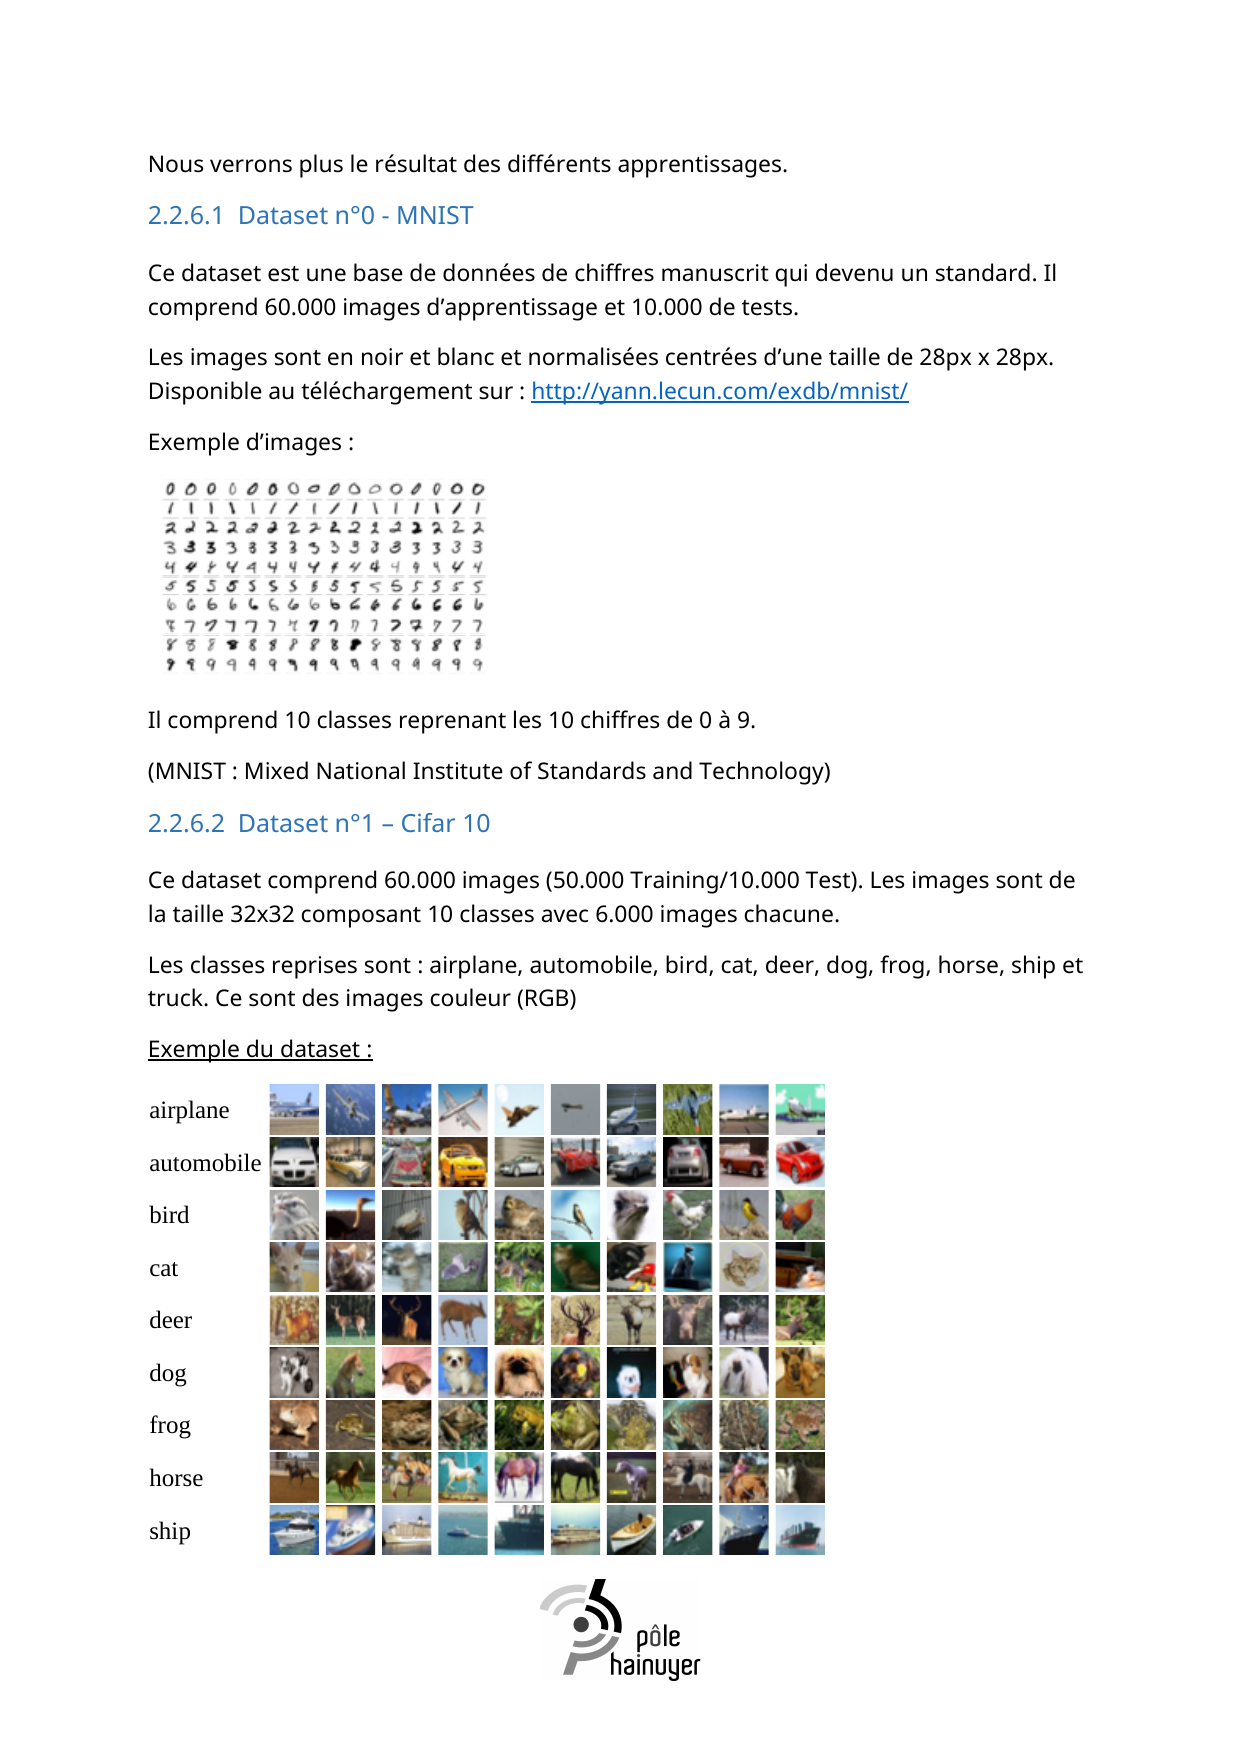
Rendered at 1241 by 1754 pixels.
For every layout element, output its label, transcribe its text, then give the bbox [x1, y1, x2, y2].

picture [147, 475, 492, 686]
picture [775, 1452, 825, 1503]
text Les images sont en noir et blanc et normalisées centrées d’une taille de 28px x 28px. Disponible au téléchargement sur : http://yann.lecun.com/exdb/mnist/ [148, 341, 1093, 406]
table_header airplane [148, 1083, 268, 1136]
picture [269, 1400, 319, 1450]
picture [382, 1084, 432, 1135]
table_cell [774, 1241, 832, 1293]
picture [494, 1190, 544, 1240]
table_cell [493, 1241, 549, 1293]
subtitle Dataset n°0 - MNIST [148, 198, 1093, 232]
table_header [549, 1083, 605, 1136]
picture [382, 1505, 432, 1555]
table_cell [437, 1399, 493, 1451]
table_cell [549, 1346, 605, 1399]
table_cell [380, 1294, 437, 1346]
picture [663, 1242, 713, 1292]
picture [606, 1242, 657, 1292]
table_cell [268, 1346, 324, 1399]
table_cell [662, 1294, 718, 1346]
picture [325, 1505, 376, 1555]
picture [663, 1347, 713, 1398]
picture [775, 1137, 825, 1187]
table_cell [718, 1399, 774, 1451]
table_cell [605, 1294, 662, 1346]
table_cell [268, 1188, 324, 1241]
table_cell [437, 1504, 493, 1557]
picture [606, 1190, 657, 1240]
table_cell [774, 1136, 832, 1188]
picture [719, 1452, 769, 1503]
table_cell automobile [148, 1136, 268, 1188]
picture [719, 1084, 769, 1135]
picture [539, 1579, 701, 1681]
table_cell [605, 1399, 662, 1451]
picture [325, 1452, 376, 1503]
picture [269, 1084, 319, 1135]
picture [606, 1084, 657, 1135]
table_cell [549, 1136, 605, 1188]
table_cell [718, 1504, 774, 1557]
table_cell frog [148, 1399, 268, 1451]
table_cell [662, 1346, 718, 1399]
table_cell [662, 1241, 718, 1293]
picture [550, 1400, 601, 1450]
picture [325, 1295, 376, 1345]
picture [494, 1242, 544, 1292]
table_cell [774, 1504, 832, 1557]
table_cell [493, 1188, 549, 1241]
table_cell [774, 1399, 832, 1451]
table_cell [549, 1241, 605, 1293]
picture [494, 1084, 544, 1135]
table_cell [380, 1504, 437, 1557]
text Ce dataset comprend 60.000 images (50.000 Training/10.000 Test). Les images sont de la taille 32x32 composant 10 classes avec 6.000 images chacune. [148, 864, 1093, 929]
table_cell [380, 1188, 437, 1241]
table_cell [437, 1346, 493, 1399]
picture [382, 1190, 432, 1240]
table_cell deer [148, 1294, 268, 1346]
picture [382, 1400, 432, 1450]
picture [719, 1400, 769, 1450]
picture [550, 1137, 601, 1187]
table_cell [493, 1346, 549, 1399]
table_header [268, 1083, 324, 1136]
picture [663, 1190, 713, 1240]
table_cell [380, 1346, 437, 1399]
table_cell ship [148, 1504, 268, 1557]
picture [325, 1137, 376, 1187]
picture [719, 1295, 769, 1345]
picture [269, 1242, 319, 1292]
picture [775, 1084, 825, 1135]
picture [269, 1190, 319, 1240]
table_cell [493, 1294, 549, 1346]
picture [550, 1084, 601, 1135]
picture [719, 1505, 769, 1555]
table_cell [268, 1294, 324, 1346]
picture [719, 1347, 769, 1398]
table_cell [662, 1451, 718, 1504]
picture [494, 1452, 544, 1503]
table_header [605, 1083, 662, 1136]
text Exemple d’images : [148, 425, 1093, 457]
table_cell [493, 1504, 549, 1557]
table_cell [605, 1136, 662, 1188]
picture [719, 1190, 769, 1240]
picture [269, 1347, 319, 1398]
picture [663, 1400, 713, 1450]
table_cell [493, 1399, 549, 1451]
table_header [437, 1083, 493, 1136]
table_cell [437, 1136, 493, 1188]
table_cell [718, 1241, 774, 1293]
picture [663, 1084, 713, 1135]
picture [719, 1137, 769, 1187]
picture [550, 1190, 601, 1240]
table_cell [549, 1399, 605, 1451]
table_cell [268, 1451, 324, 1504]
text Exemple du dataset : [148, 1033, 1093, 1064]
picture [775, 1242, 825, 1292]
picture [550, 1295, 601, 1345]
picture [269, 1295, 319, 1345]
table_cell [605, 1188, 662, 1241]
table_cell [718, 1451, 774, 1504]
table_cell [324, 1451, 380, 1504]
picture [494, 1295, 544, 1345]
picture [663, 1452, 713, 1503]
table_header [324, 1083, 380, 1136]
text Ce dataset est une base de données de chiffres manuscrit qui devenu un standard. Il comprend 60.000 images d’apprentissage et 10.000 de tests. [148, 257, 1093, 322]
table_cell [437, 1188, 493, 1241]
table_cell [549, 1504, 605, 1557]
table_header [774, 1083, 832, 1136]
picture [325, 1084, 376, 1135]
table_cell [493, 1136, 549, 1188]
table_cell [324, 1504, 380, 1557]
picture [438, 1400, 488, 1450]
table_cell [662, 1399, 718, 1451]
picture [382, 1242, 432, 1292]
picture [382, 1295, 432, 1345]
picture [438, 1295, 488, 1345]
table_cell [718, 1294, 774, 1346]
text Nous verrons plus le résultat des différents apprentissages. [148, 148, 1093, 179]
table_cell [437, 1241, 493, 1293]
table_cell [605, 1241, 662, 1293]
table_header [380, 1083, 437, 1136]
picture [382, 1347, 432, 1398]
table_cell cat [148, 1241, 268, 1293]
picture [269, 1137, 319, 1187]
picture [382, 1452, 432, 1503]
picture [719, 1242, 769, 1292]
table_cell bird [148, 1188, 268, 1241]
picture [438, 1084, 488, 1135]
picture [606, 1452, 657, 1503]
picture [494, 1137, 544, 1187]
table_cell [605, 1451, 662, 1504]
picture [663, 1137, 713, 1187]
table_cell [718, 1346, 774, 1399]
table_cell [549, 1451, 605, 1504]
table_cell [605, 1346, 662, 1399]
table_cell [774, 1294, 832, 1346]
table_cell [774, 1346, 832, 1399]
table_cell [549, 1188, 605, 1241]
picture [550, 1505, 601, 1555]
picture [325, 1242, 376, 1292]
picture [775, 1347, 825, 1398]
picture [325, 1190, 376, 1240]
picture [550, 1242, 601, 1292]
picture [438, 1242, 488, 1292]
picture [606, 1400, 657, 1450]
table_cell [662, 1188, 718, 1241]
table_cell [549, 1294, 605, 1346]
table_cell [380, 1399, 437, 1451]
picture [325, 1400, 376, 1450]
picture [269, 1452, 319, 1503]
table_cell [437, 1294, 493, 1346]
table_cell [493, 1451, 549, 1504]
picture [438, 1347, 488, 1398]
picture [494, 1347, 544, 1398]
picture [550, 1347, 601, 1398]
table_cell [380, 1451, 437, 1504]
picture [775, 1190, 825, 1240]
picture [269, 1505, 319, 1555]
table_cell [774, 1451, 832, 1504]
picture [606, 1347, 657, 1398]
text Il comprend 10 classes reprenant les 10 chiffres de 0 à 9. [148, 704, 1093, 736]
table_cell [324, 1241, 380, 1293]
table_cell [437, 1451, 493, 1504]
table_cell [268, 1136, 324, 1188]
table_cell [268, 1241, 324, 1293]
picture [550, 1452, 601, 1503]
subtitle Dataset n°1 – Cifar 10 [148, 805, 1093, 839]
picture [775, 1505, 825, 1555]
table_cell [662, 1504, 718, 1557]
table_cell [774, 1188, 832, 1241]
text (MNIST : Mixed National Institute of Standards and Technology) [148, 755, 1093, 786]
table_cell [324, 1136, 380, 1188]
picture [494, 1505, 544, 1555]
table_cell [324, 1399, 380, 1451]
table_header [662, 1083, 718, 1136]
table_cell [380, 1136, 437, 1188]
picture [438, 1505, 488, 1555]
picture [606, 1295, 657, 1345]
picture [382, 1137, 432, 1187]
picture [775, 1400, 825, 1450]
picture [606, 1505, 657, 1555]
table_cell [662, 1136, 718, 1188]
picture [494, 1400, 544, 1450]
picture [438, 1190, 488, 1240]
picture [325, 1347, 376, 1398]
table_cell [605, 1504, 662, 1557]
picture [663, 1295, 713, 1345]
picture [438, 1452, 488, 1503]
table_cell [324, 1188, 380, 1241]
text Les classes reprises sont : airplane, automobile, bird, cat, deer, dog, frog, horse, ship et truck. Ce sont des images couleur (RGB) [148, 948, 1093, 1013]
table_cell [324, 1346, 380, 1399]
table_cell [268, 1399, 324, 1451]
table_cell [268, 1504, 324, 1557]
table_cell [324, 1294, 380, 1346]
picture [606, 1137, 657, 1187]
table_cell horse [148, 1451, 268, 1504]
picture [663, 1505, 713, 1555]
table_header [718, 1083, 774, 1136]
picture [775, 1295, 825, 1345]
table_cell [718, 1136, 774, 1188]
table_cell [380, 1241, 437, 1293]
table_cell dog [148, 1346, 268, 1399]
table_header [493, 1083, 549, 1136]
picture [438, 1137, 488, 1187]
table_cell [718, 1188, 774, 1241]
